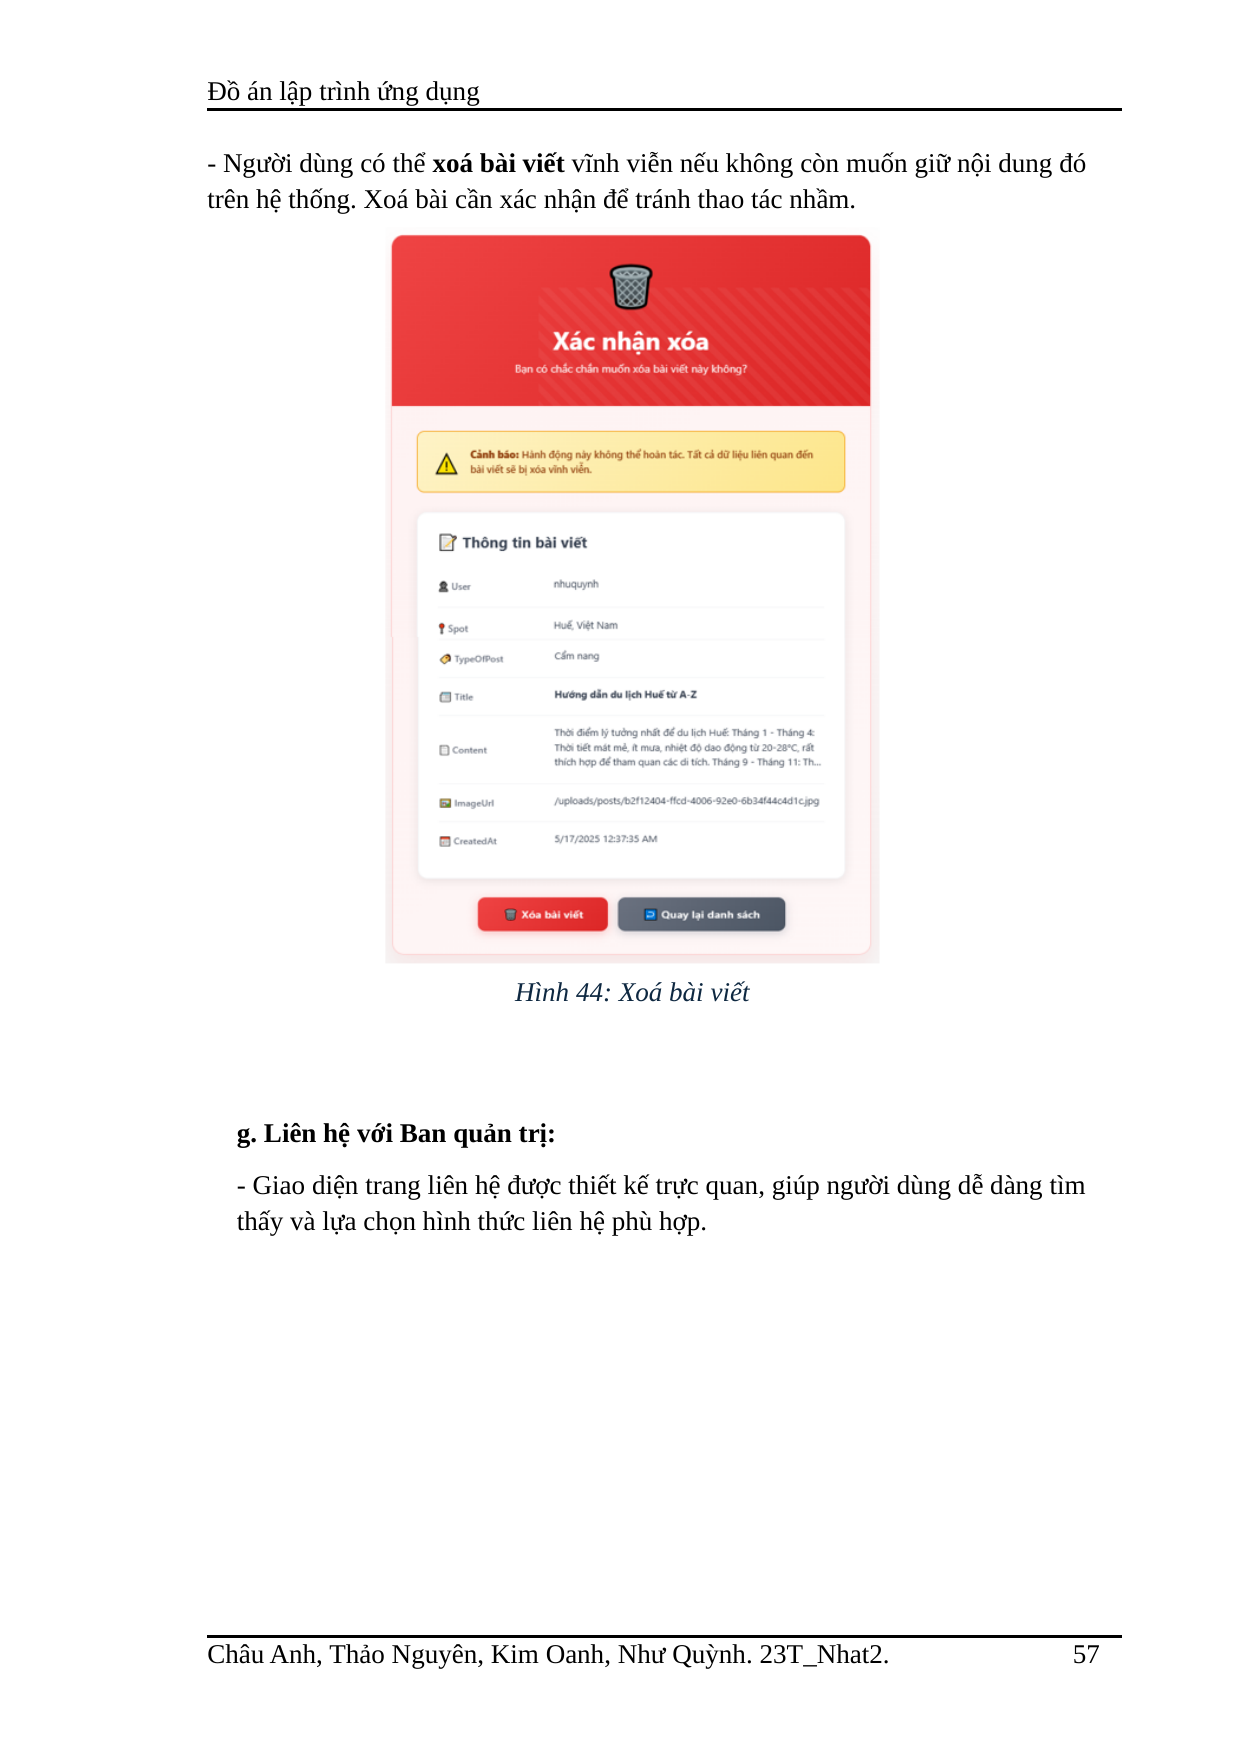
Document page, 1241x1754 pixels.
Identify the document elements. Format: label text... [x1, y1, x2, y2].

text g. Liên hệ với Ban quản trị: [237, 1117, 1122, 1148]
text - Người dùng có thể xoá bài viết vĩnh viễn nếu không còn muốn giữ nội dung đó trên hệ thống. Xoá bài cần xác nhận để tránh thao tác nhầm. [207, 147, 1122, 214]
text - Giao diện trang liên hệ được thiết kế trực quan, giúp người dùng dễ dàng tìm thấy và lựa chọn hình thức liên hệ phù hợp. [237, 1169, 1122, 1236]
picture [385, 227, 882, 967]
